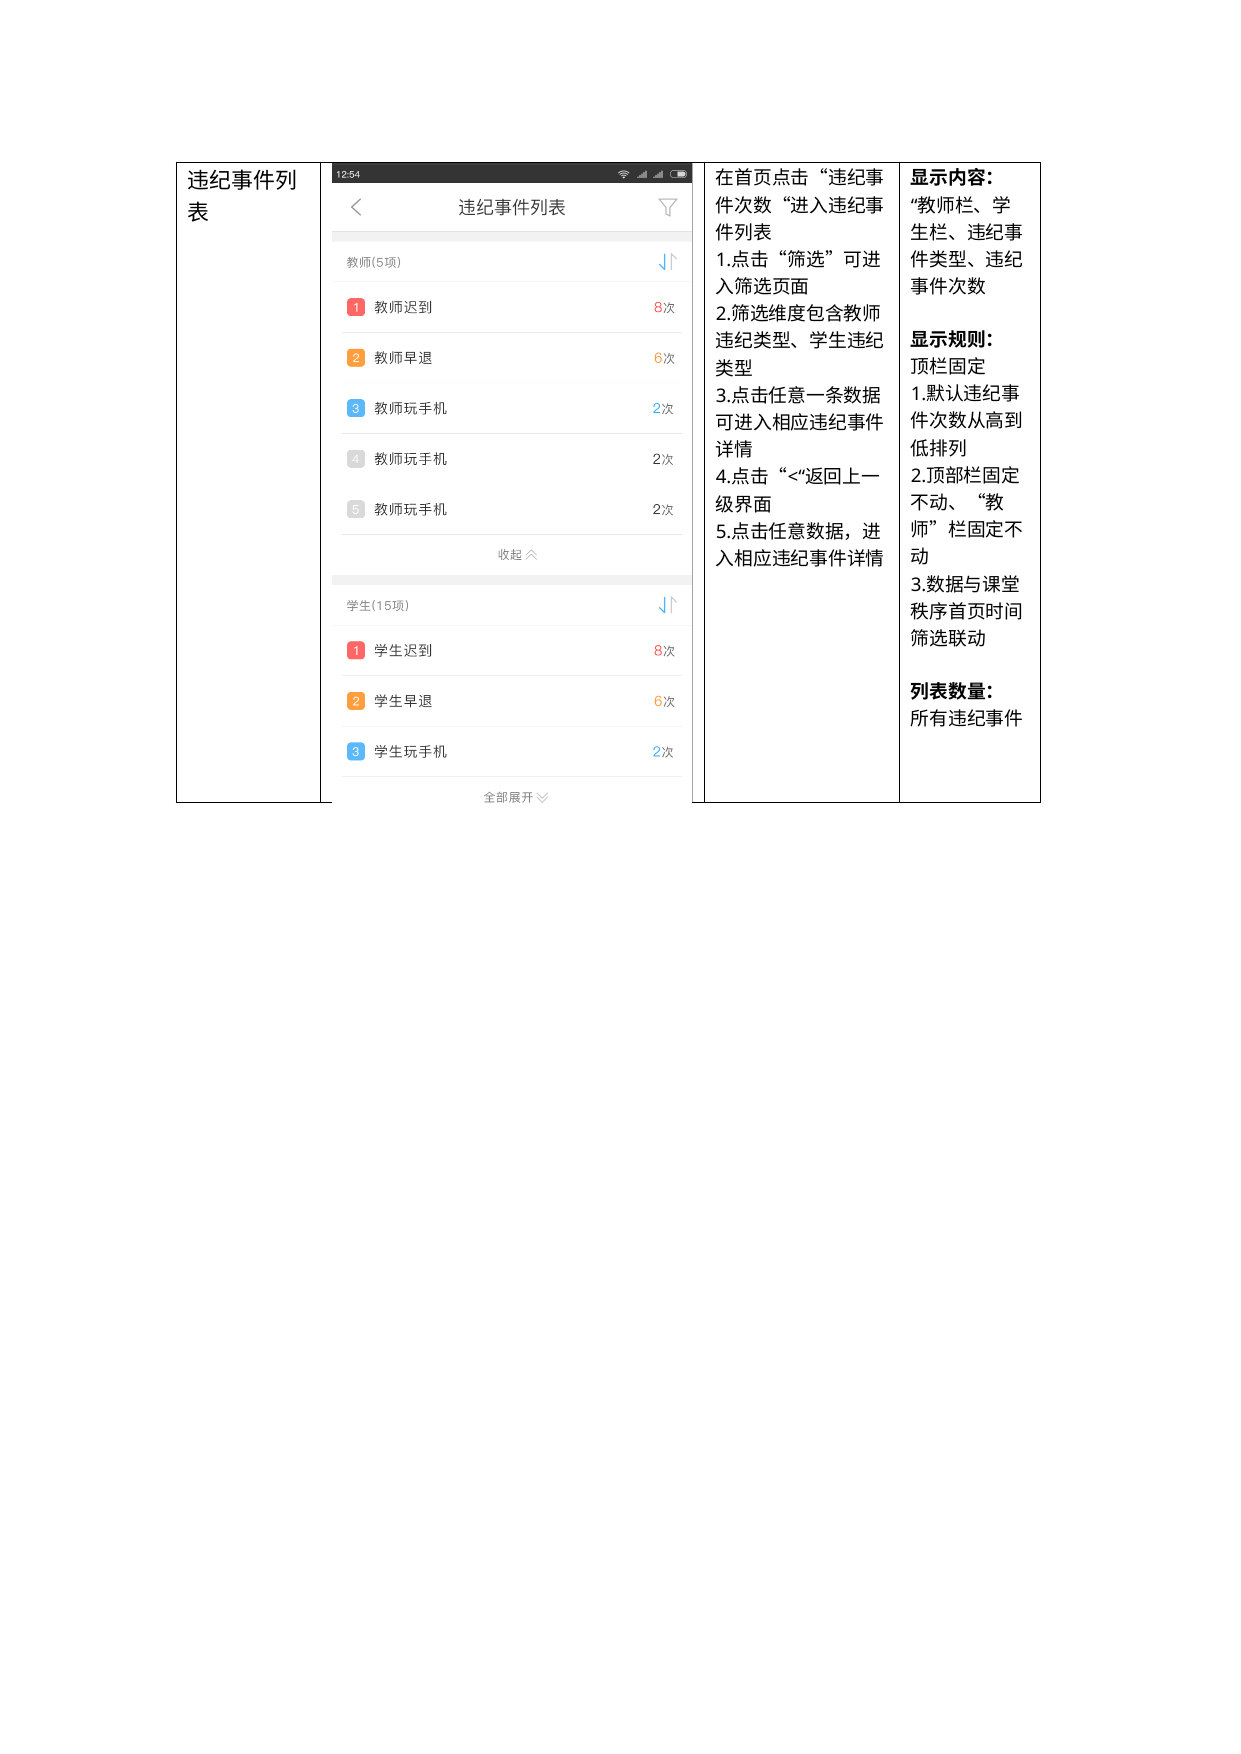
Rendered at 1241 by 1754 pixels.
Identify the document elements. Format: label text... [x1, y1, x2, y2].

picture [332, 163, 693, 803]
table_cell [693, 163, 704, 802]
table_cell 违纪事件列表 [177, 163, 320, 802]
table_cell 显示内容： “教师栏、学生栏、违纪事件类型、违纪事件次数 显示规则： 顶栏固定 1.默认违纪事件次数从高到低排列 2.顶部栏固定不动、“教师”栏固定不动 3.数据与课堂秩序首页时间筛选联动 列表数量： 所有违纪事件 [900, 163, 1040, 802]
table_cell [321, 163, 332, 802]
table_cell 在首页点击“违纪事件次数“进入违纪事件列表 1.点击“筛选”可进入筛选页面 2.筛选维度包含教师违纪类型、学生违纪类型 3.点击任意一条数据可进入相应违纪事件详情 4.点击“<“返回上一级界面 5.点击任意数据，进入相应违纪事件详情 [705, 163, 899, 802]
